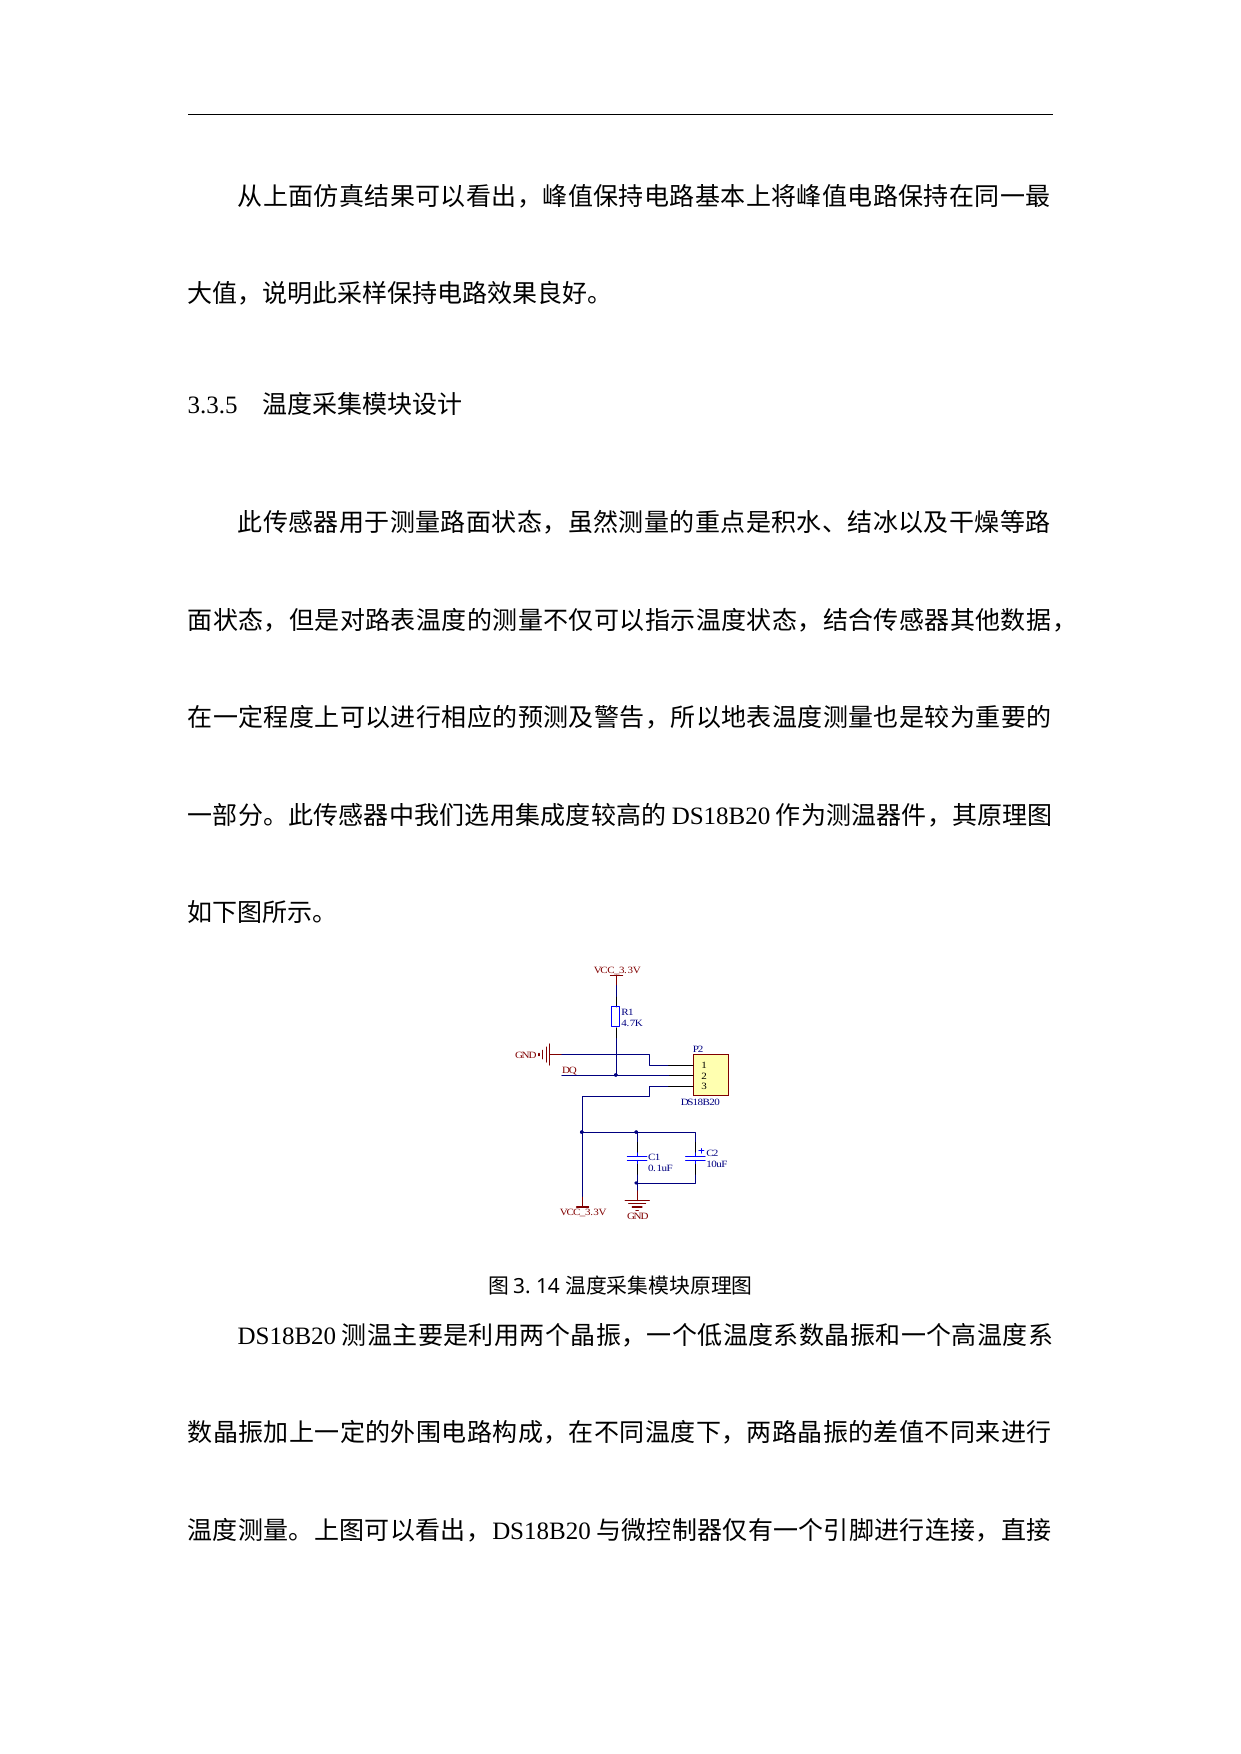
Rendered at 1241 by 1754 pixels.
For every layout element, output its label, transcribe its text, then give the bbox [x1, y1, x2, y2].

list 温度采集模块设计 [187, 370, 1053, 435]
text 此传感器用于测量路面状态，虽然测量的重点是积水、结冰以及干燥等路面状态，但是对路表温度的测量不仅可以指示温度状态，结合传感器其他数据，在一定程度上可以进行相应的预测及警告，所以地表温度测量也是较为重要的一部分。此传感器中我们选用集成度较高的DS18B20作为测温器件，其原理图如下图所示。 [187, 488, 1053, 943]
text 从上面仿真结果可以看出，峰值保持电路基本上将峰值电路保持在同一最大值，说明此采样保持电路效果良好。 [187, 162, 1053, 324]
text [187, 1301, 1053, 1561]
text 图3. 14 温度采集模块原理图 [187, 1268, 1053, 1301]
